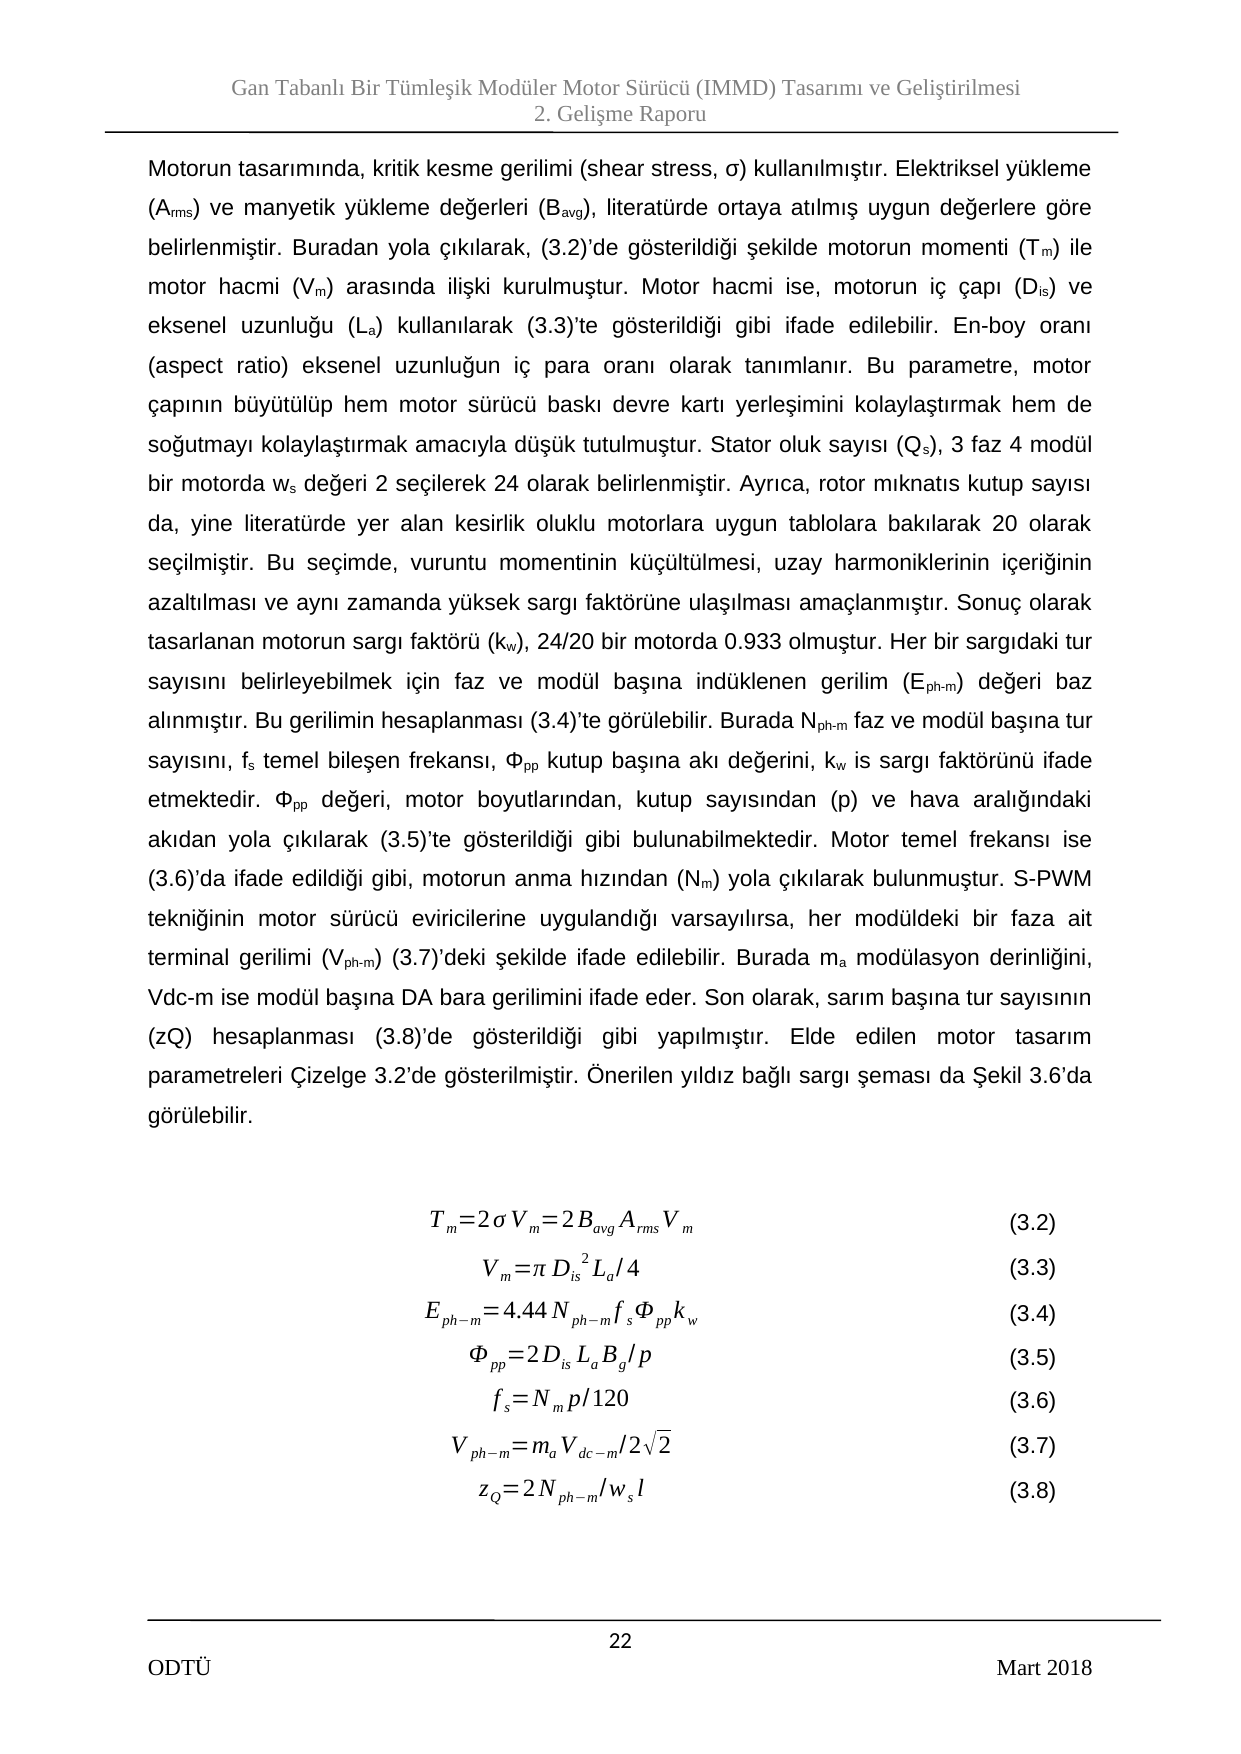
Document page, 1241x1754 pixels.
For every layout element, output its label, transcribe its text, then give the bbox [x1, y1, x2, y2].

table_cell (3.7) [974, 1429, 1092, 1475]
table_header [148, 1206, 974, 1250]
table_cell (3.4) [974, 1297, 1092, 1341]
table_cell [148, 1341, 974, 1385]
table_cell [148, 1250, 974, 1297]
table_cell [148, 1429, 974, 1475]
table_cell [148, 1475, 974, 1518]
table_cell (3.5) [974, 1341, 1092, 1385]
table_cell [148, 1297, 974, 1341]
table_cell (3.3) [974, 1250, 1092, 1297]
table_header (3.2) [974, 1206, 1092, 1250]
table_cell (3.8) [974, 1475, 1092, 1518]
text Motorun tasarımında, kritik kesme gerilimi (shear stress, σ) kullanılmıştır. Elektriksel yükleme (Arms) ve manyetik yükleme değerleri (Bavg), literatürde ortaya atılmış uygun değerlere göre belirlenmiştir. Buradan yola çıkılarak, (3.2)’de gösterildiği şekilde motorun momenti (Tm) ile motor hacmi (Vm) arasında ilişki kurulmuştur. Motor hacmi ise, motorun iç çapı (Dis) ve eksenel uzunluğu (La) kullanılarak (3.3)’te gösterildiği gibi ifade edilebilir. En-boy oranı (aspect ratio) eksenel uzunluğun iç para oranı olarak tanımlanır. Bu parametre, motor çapının büyütülüp hem motor sürücü baskı devre kartı yerleşimini kolaylaştırmak hem de soğutmayı kolaylaştırmak amacıyla düşük tutulmuştur. Stator oluk sayısı (Qs), 3 faz 4 modül bir motorda ws değeri 2 seçilerek 24 olarak belirlenmiştir. Ayrıca, rotor mıknatıs kutup sayısı da, yine literatürde yer alan kesirlik oluklu motorlara uygun tablolara bakılarak 20 olarak seçilmiştir. Bu seçimde, vuruntu momentinin küçültülmesi, uzay harmoniklerinin içeriğinin azaltılması ve aynı zamanda yüksek sargı faktörüne ulaşılması amaçlanmıştır. Sonuç olarak tasarlanan motorun sargı faktörü (kw), 24/20 bir motorda 0.933 olmuştur. Her bir sargıdaki tur sayısını belirleyebilmek için faz ve modül başına indüklenen gerilim (Eph-m) değeri baz alınmıştır. Bu gerilimin hesaplanması (3.4)’te görülebilir. Burada Nph-m faz ve modül başına tur sayısını, fs temel bileşen frekansı, Φpp kutup başına akı değerini, kw is sargı faktörünü ifade etmektedir. Φpp değeri, motor boyutlarından, kutup sayısından (p) ve hava aralığındaki akıdan yola çıkılarak (3.5)’te gösterildiği gibi bulunabilmektedir. Motor temel frekansı ise (3.6)’da ifade edildiği gibi, motorun anma hızından (Nm) yola çıkılarak bulunmuştur. S-PWM tekniğinin motor sürücü eviricilerine uygulandığı varsayılırsa, her modüldeki bir faza ait terminal gerilimi (Vph-m) (3.7)’deki şekilde ifade edilebilir. Burada ma modülasyon derinliğini, Vdc-m ise modül başına DA bara gerilimini ifade eder. Son olarak, sarım başına tur sayısının (zQ) hesaplanması (3.8)’de gösterildiği gibi yapılmıştır. Elde edilen motor tasarım parametreleri Çizelge 3.2’de gösterilmiştir. Önerilen yıldız bağlı sargı şeması da Şekil 3.6’da görülebilir. [148, 154, 1093, 1128]
table_cell [148, 1385, 974, 1429]
table_cell (3.6) [974, 1385, 1092, 1429]
